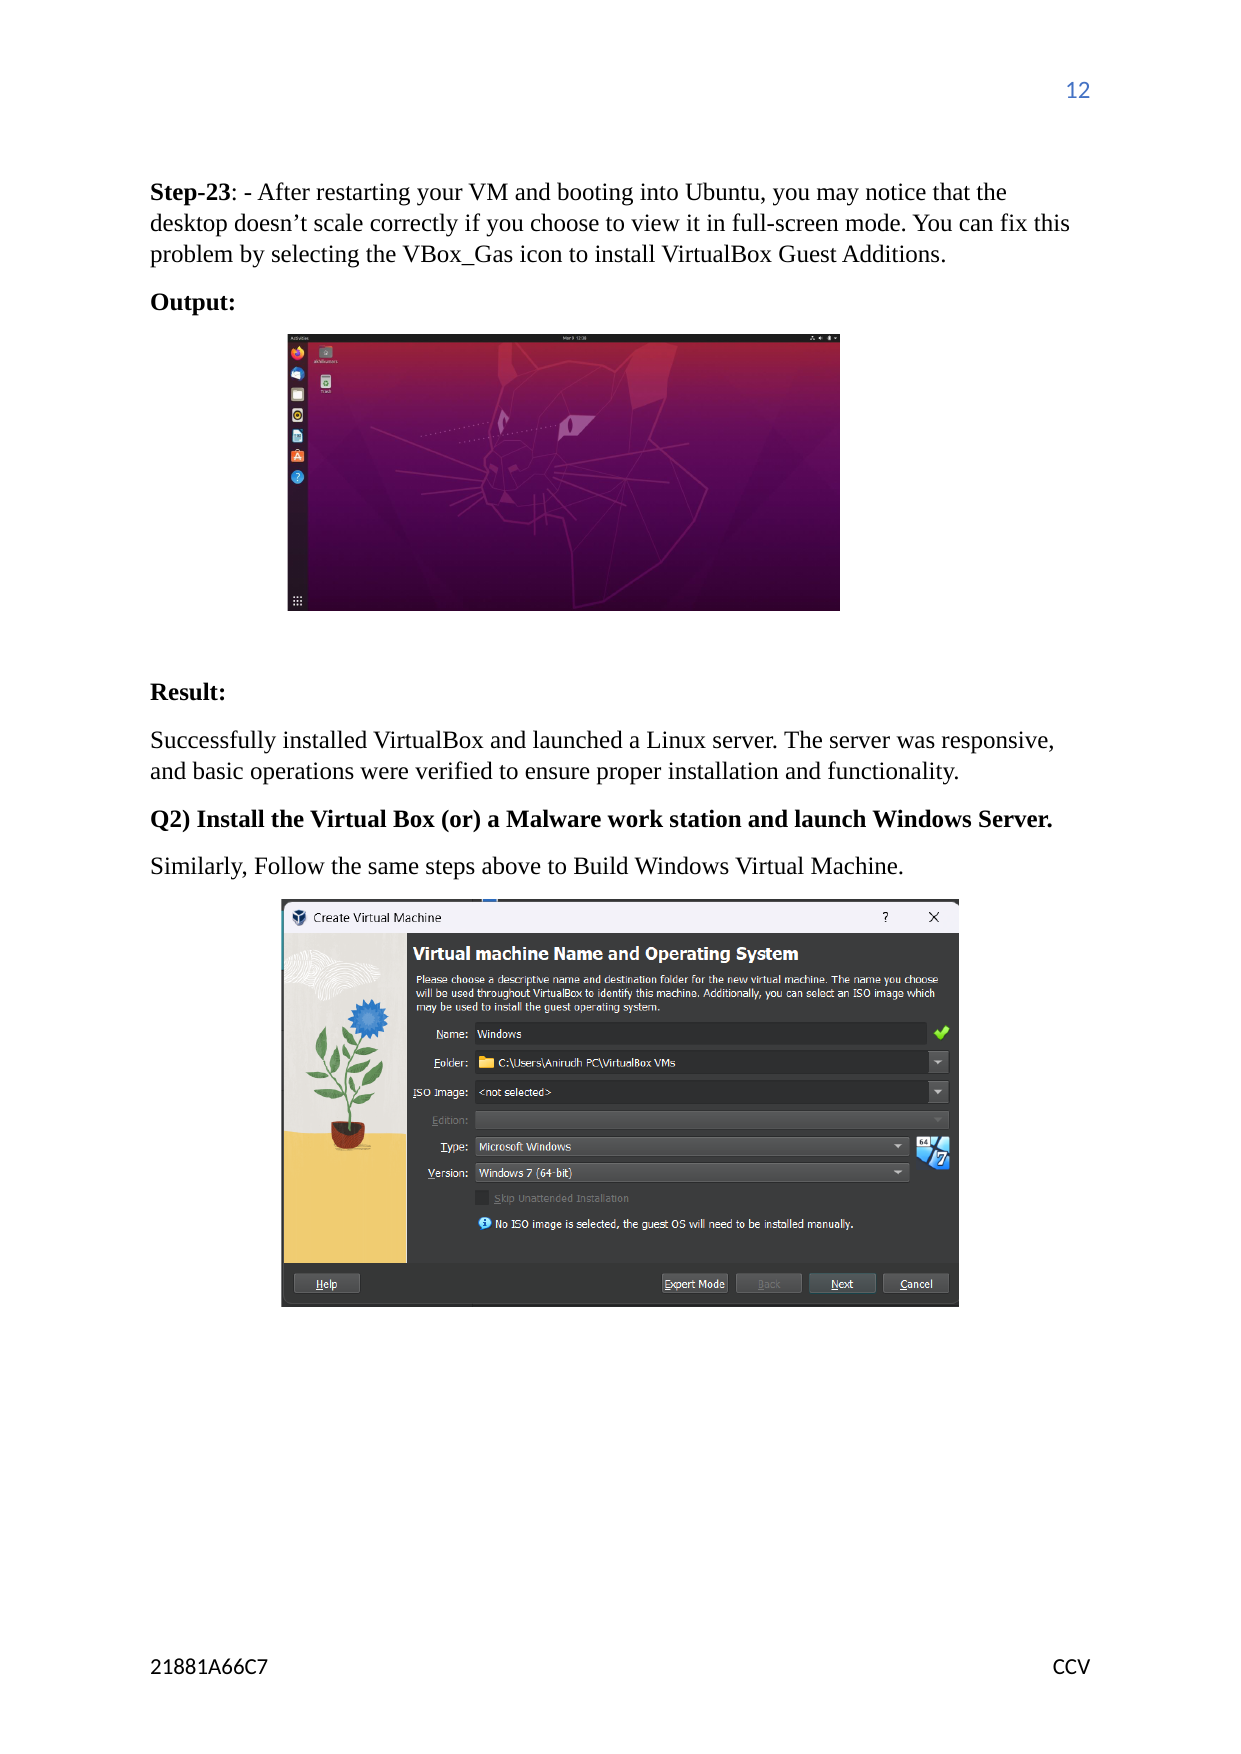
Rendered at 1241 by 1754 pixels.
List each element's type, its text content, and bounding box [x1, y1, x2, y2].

picture [281, 899, 959, 1307]
text Step-23: - After restarting your VM and booting into Ubuntu, you may notice that the desktop doesn’t scale correctly if you choose to view it in full-screen mode. You can fix this problem by selecting the VBox_Gas icon to install VirtualBox Guest Additions. [150, 177, 1090, 268]
text Q2) Install the Virtual Box (or) a Malware work station and launch Windows Server. [150, 804, 1090, 832]
text Successfully installed VirtualBox and launched a Linux server. The server was responsive, and basic operations were verified to ensure proper installation and functionality. [150, 725, 1090, 785]
text Similarly, Follow the same steps above to Build Windows Virtual Machine. [150, 851, 1090, 880]
text Output: [150, 287, 1090, 315]
text Result: [150, 677, 1090, 706]
